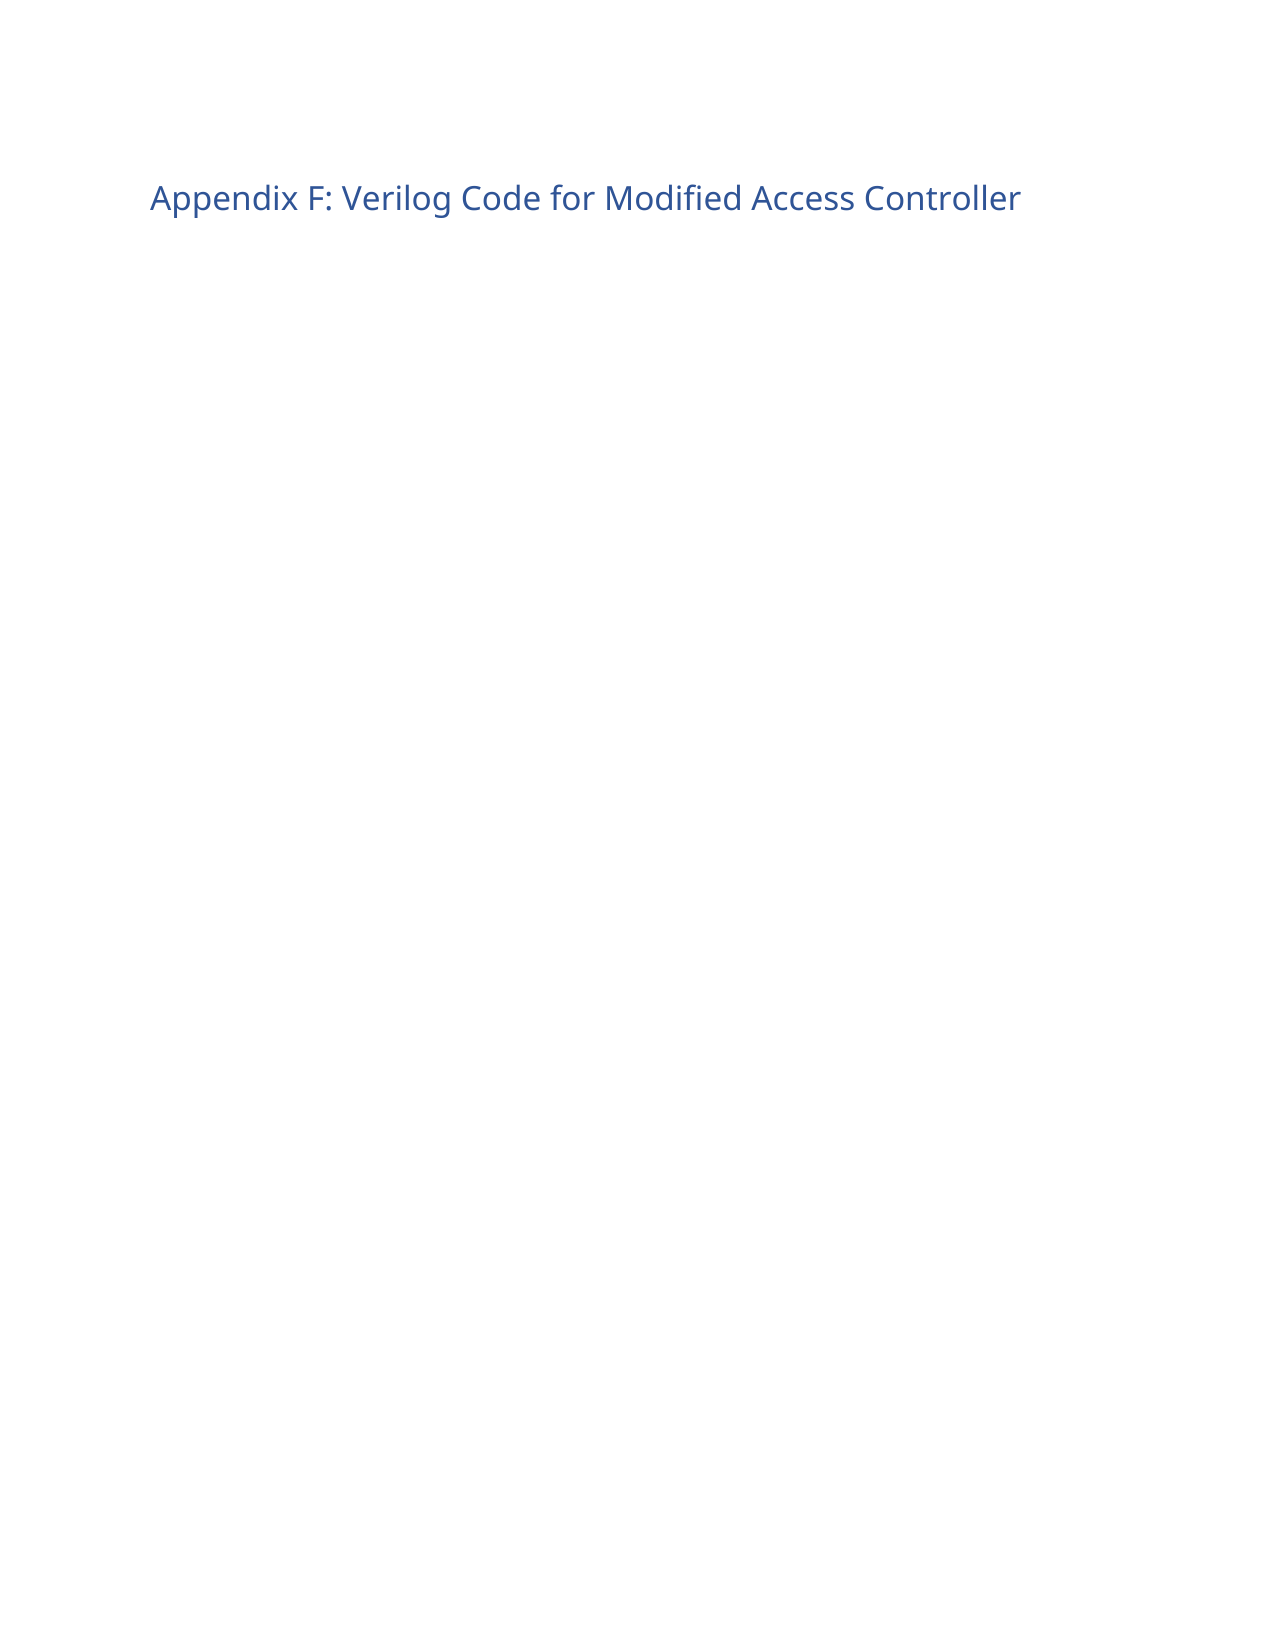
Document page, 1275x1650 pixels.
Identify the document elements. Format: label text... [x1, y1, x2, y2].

subtitle Appendix F: Verilog Code for Modified Access Controller [150, 175, 1125, 220]
